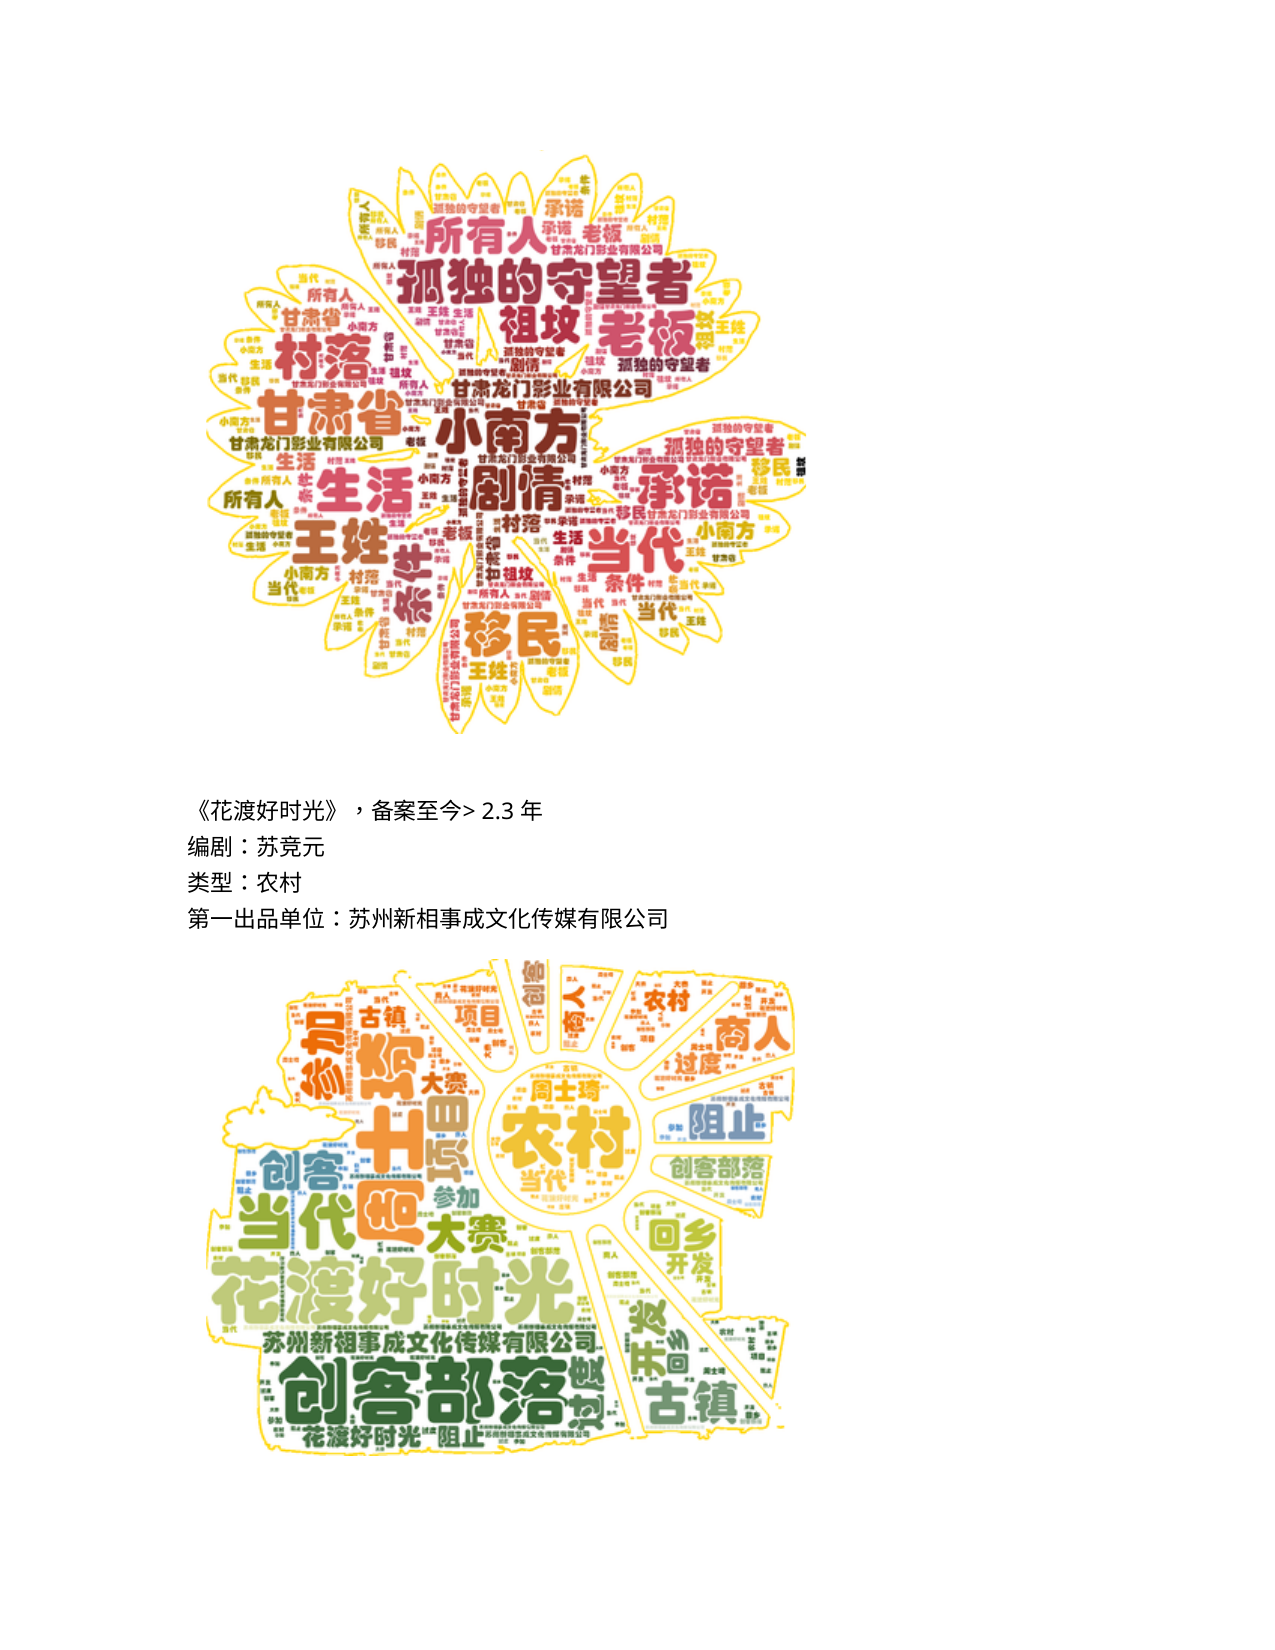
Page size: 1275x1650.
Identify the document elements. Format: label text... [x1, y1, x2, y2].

picture [206, 959, 807, 1456]
text 《花渡好时光》，备案至今> 2.3 年 编剧：苏竞元 类型：农村 第一出品单位：苏州新相事成文化传媒有限公司 [187, 759, 1087, 934]
picture [206, 150, 807, 734]
